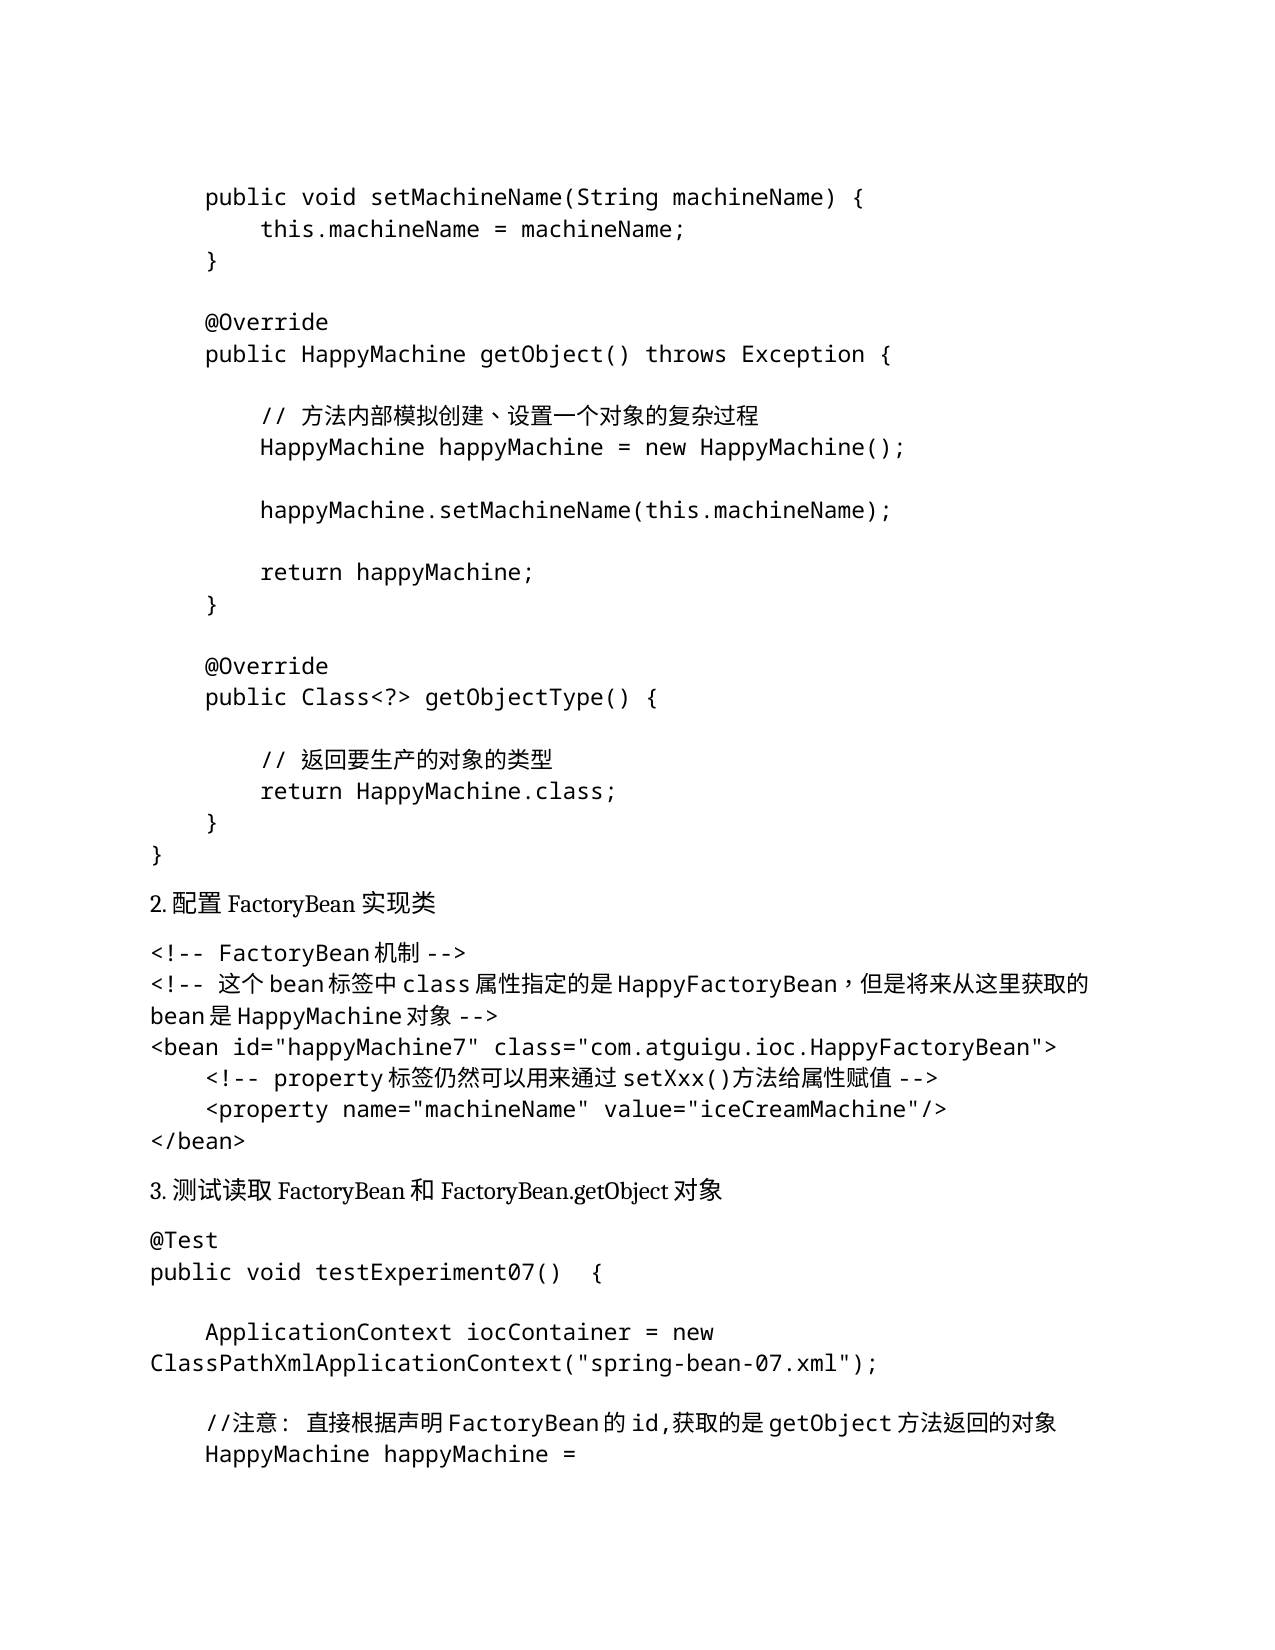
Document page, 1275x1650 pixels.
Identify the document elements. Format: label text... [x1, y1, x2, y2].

text 3. 测试读取FactoryBean和FactoryBean.getObject对象 [150, 1177, 1125, 1205]
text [150, 150, 1125, 869]
text <!-- FactoryBean机制 --> <!-- 这个bean标签中class属性指定的是HappyFactoryBean，但是将来从这里获取的bean是HappyMachine对象 --> <bean id="happyMachine7" class="com.atguigu.ioc.HappyFactoryBean"> <!-- property标签仍然可以用来通过setXxx()方法给属性赋值 --> <property name="machineName" value="iceCreamMachine"/> </bean> [150, 937, 1125, 1156]
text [150, 1224, 1125, 1469]
text 2. 配置FactoryBean实现类 [150, 889, 1125, 918]
